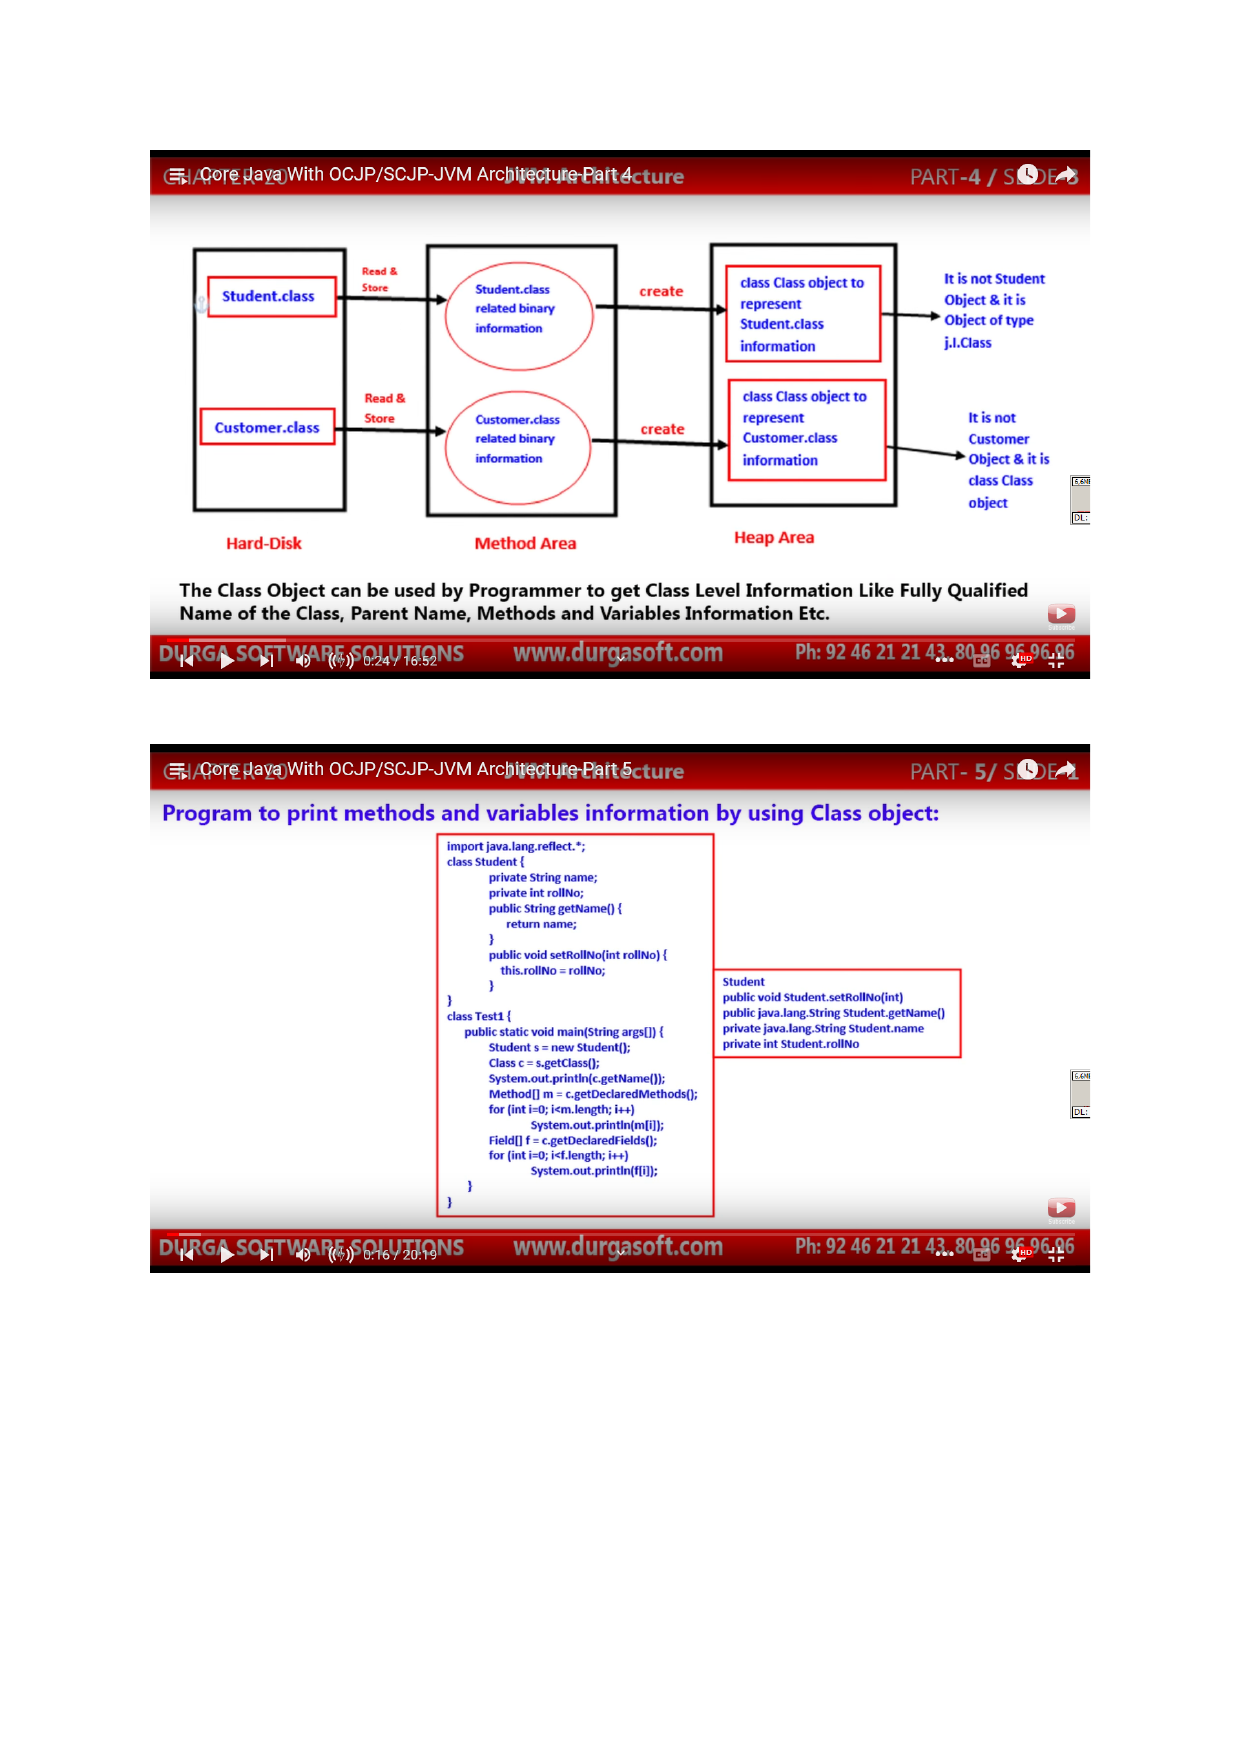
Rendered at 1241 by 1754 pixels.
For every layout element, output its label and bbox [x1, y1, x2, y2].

picture [150, 744, 1091, 1273]
picture [150, 150, 1091, 679]
